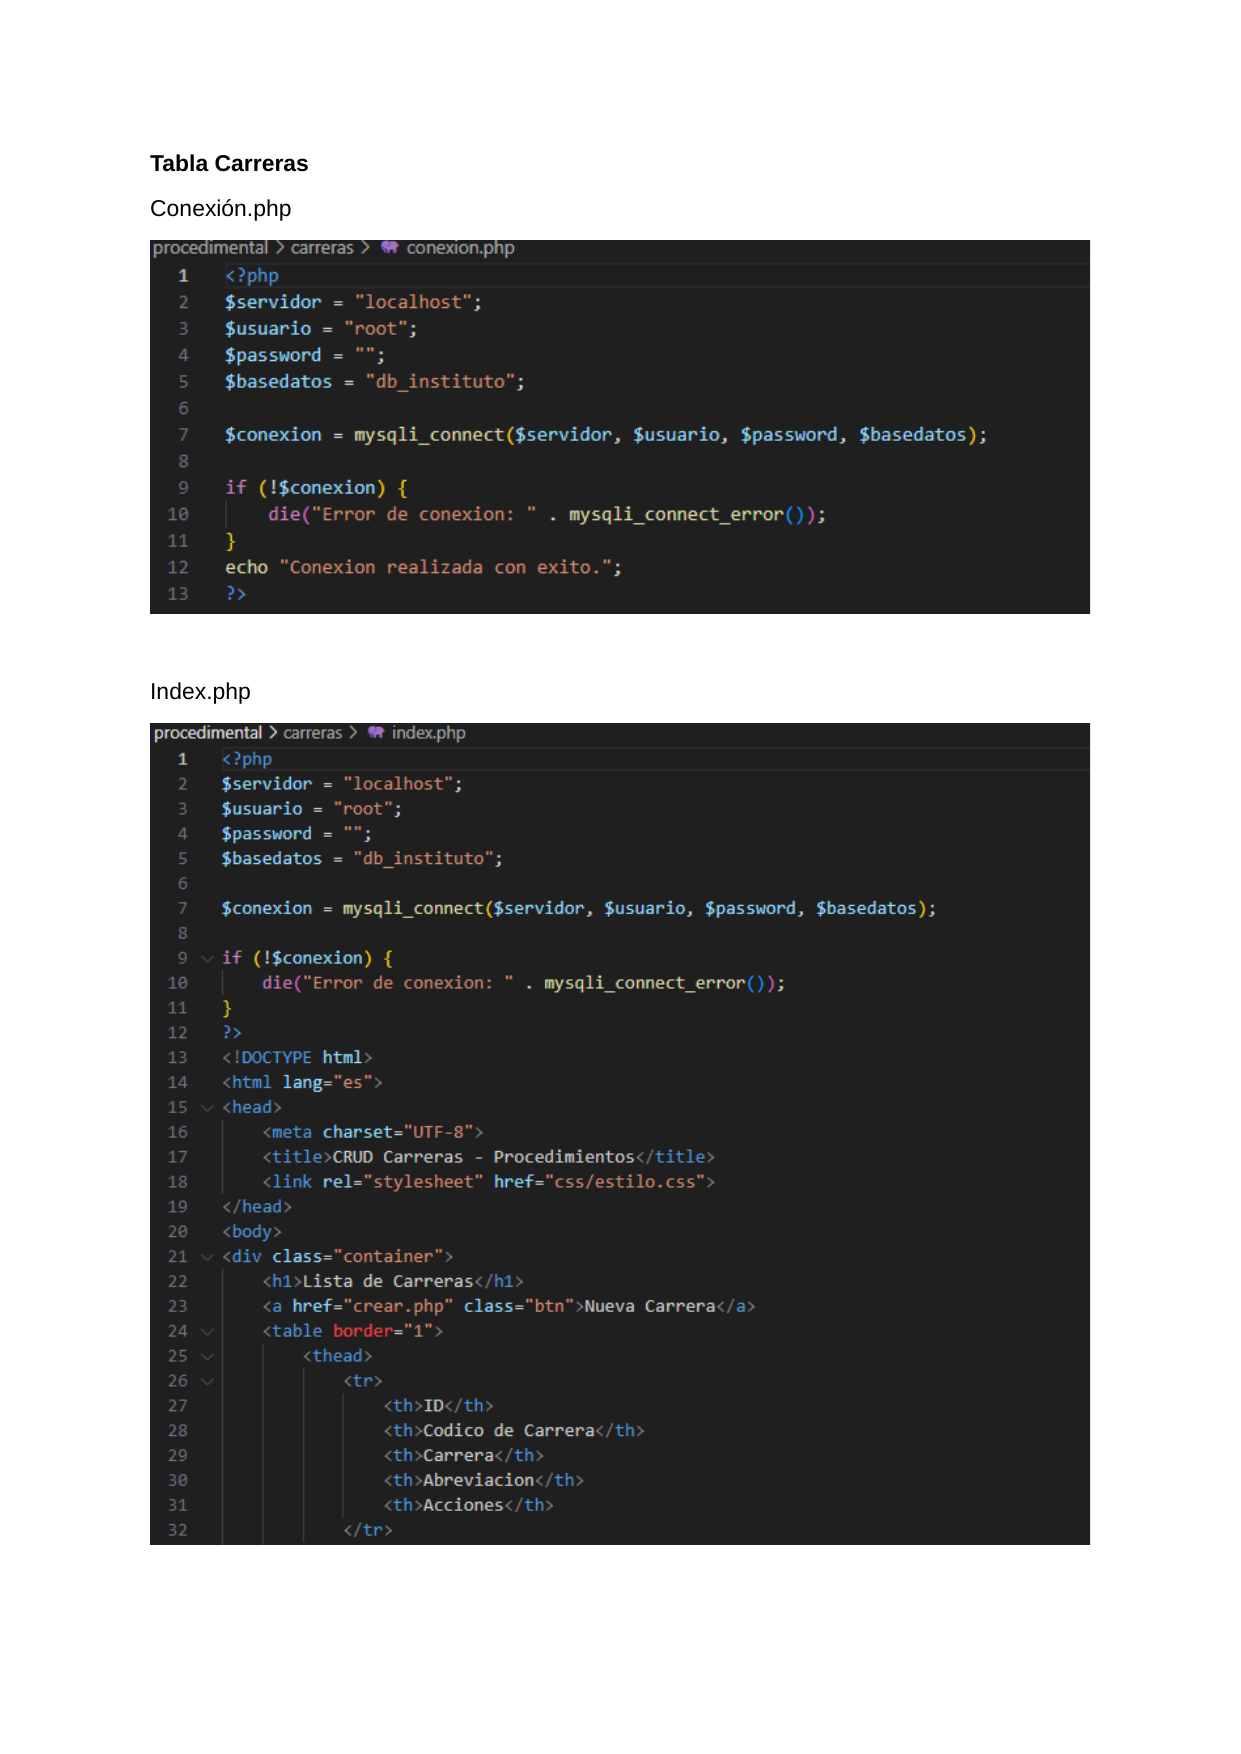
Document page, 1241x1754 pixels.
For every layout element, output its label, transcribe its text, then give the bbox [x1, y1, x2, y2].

text Tabla Carreras [150, 150, 1090, 176]
text Conexión.php [150, 195, 1090, 221]
text Index.php [150, 678, 1090, 704]
